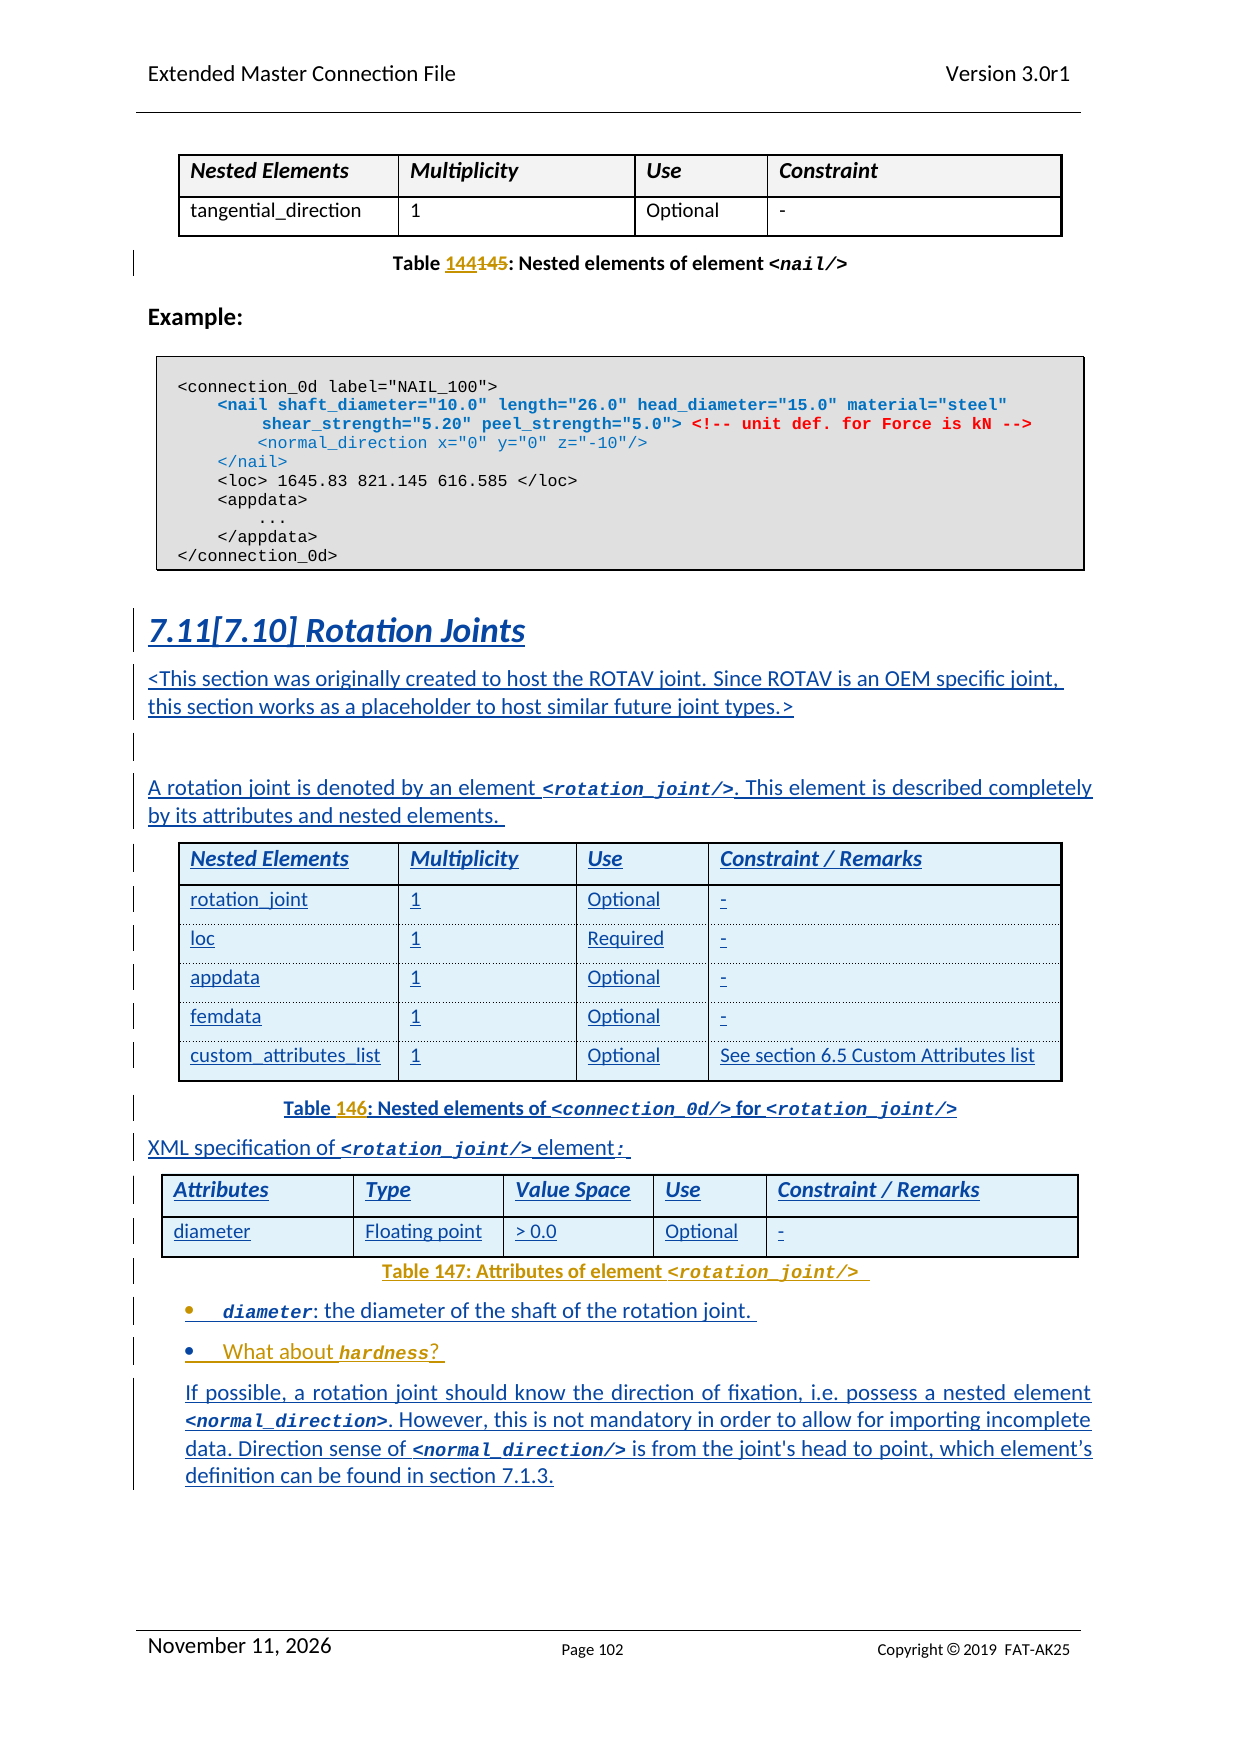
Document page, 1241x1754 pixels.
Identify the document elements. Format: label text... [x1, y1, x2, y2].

text 7.1.3 [185, 1431, 1092, 1458]
text <appdata> [157, 488, 1083, 507]
text 74 [148, 1258, 1092, 1284]
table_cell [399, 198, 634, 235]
text Example: [148, 301, 1092, 331]
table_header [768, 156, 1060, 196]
text </connection_0d> [157, 545, 1083, 569]
text 7.1.3 [185, 1378, 1092, 1402]
text 7.1.3 [185, 1459, 1092, 1490]
text <loc> 1645.83 821.145 616.585 </loc> [157, 469, 1083, 488]
text </nail> [157, 450, 1083, 469]
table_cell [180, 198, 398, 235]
text </appdata> [157, 526, 1083, 545]
text Table : Nested elements of element <nail/> [148, 250, 1092, 276]
text ... [157, 507, 1083, 526]
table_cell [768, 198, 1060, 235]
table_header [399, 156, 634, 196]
text 73 [148, 1095, 1092, 1121]
text <nail shaft_diameter="10.0" length="26.0" head_diameter="15.0" material="steel" shear_strength="5.20" peel_strength="5.0"> <!-- unit def. for Force is kN --> [157, 394, 1083, 432]
text 7.1.3 [185, 1403, 1092, 1430]
text <normal_direction x="0" y="0" z="-10"/> [157, 432, 1083, 450]
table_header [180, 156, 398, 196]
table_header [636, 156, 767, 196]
text <connection_0d label="NAIL_100"> [157, 375, 1083, 394]
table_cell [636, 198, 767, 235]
